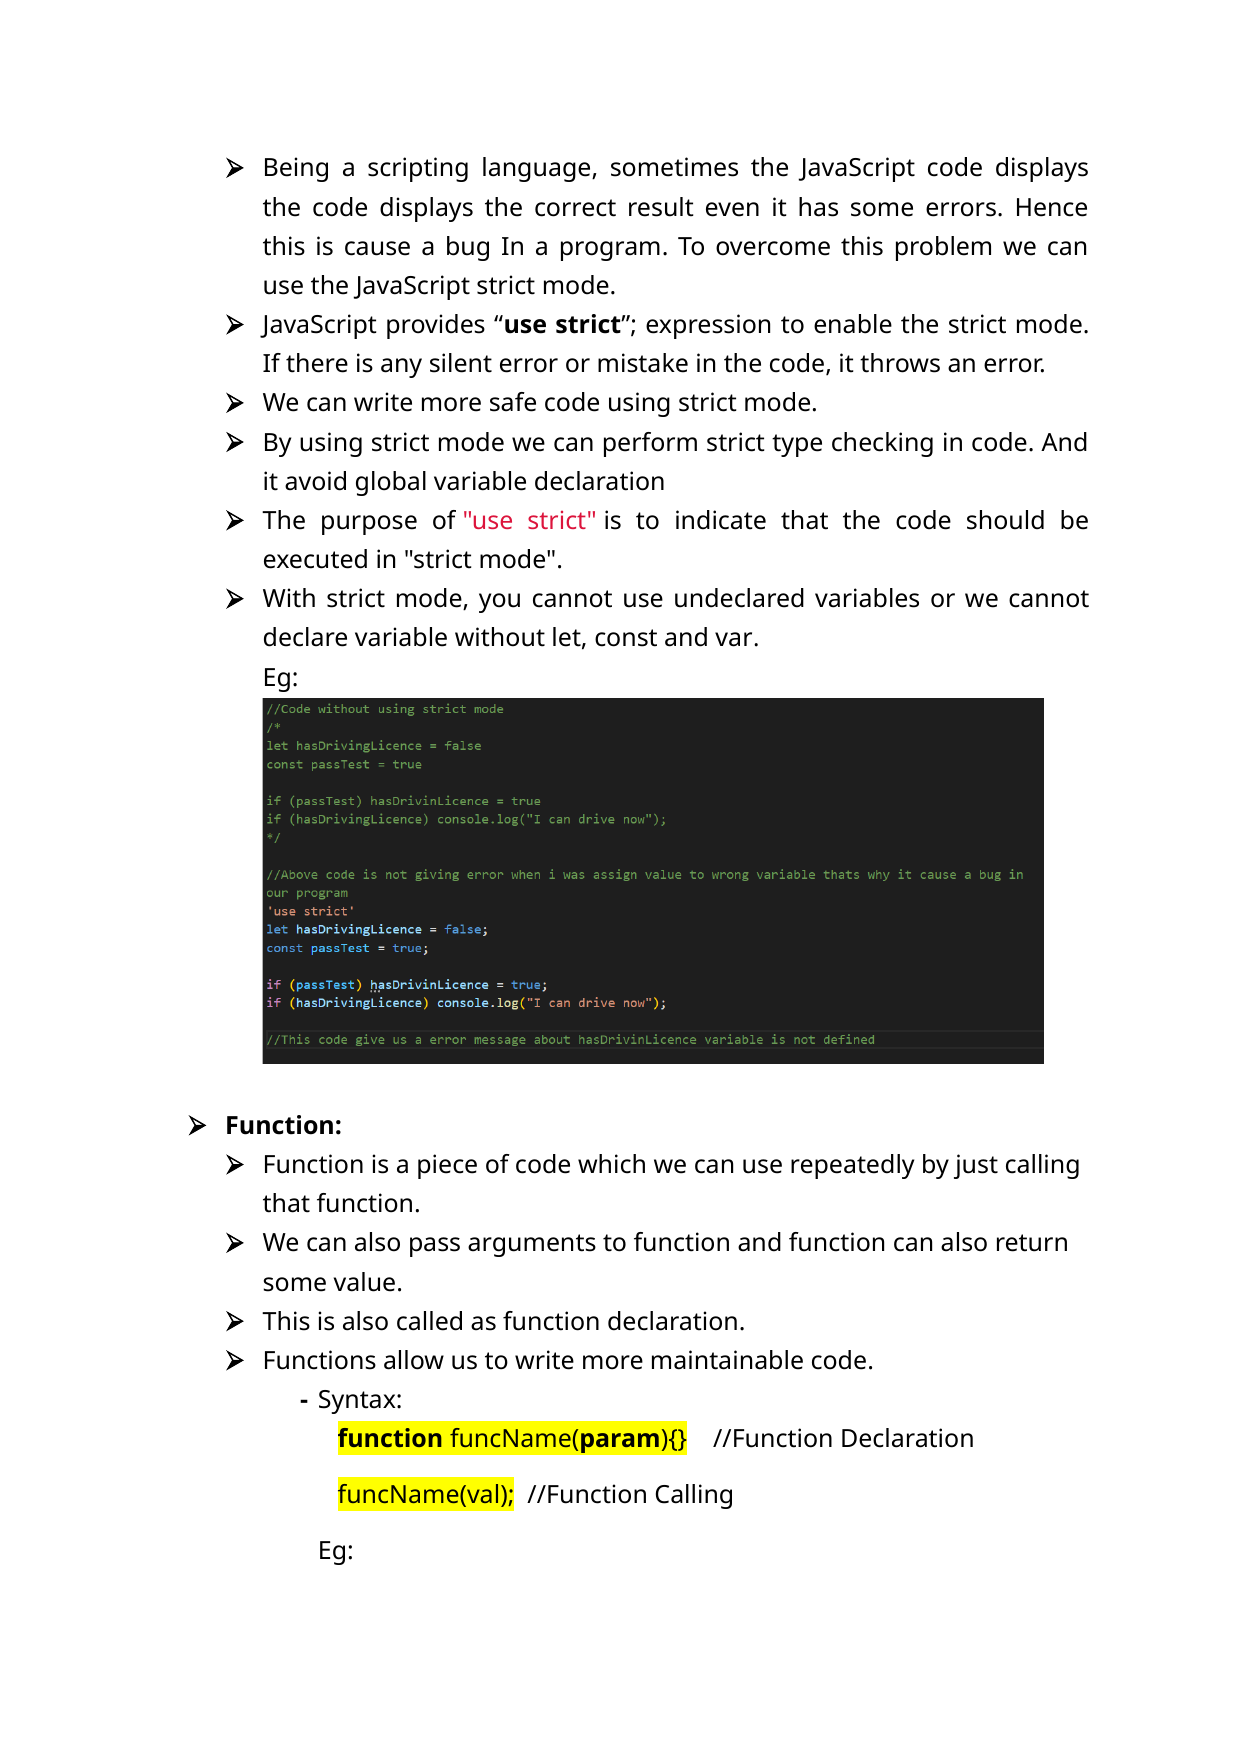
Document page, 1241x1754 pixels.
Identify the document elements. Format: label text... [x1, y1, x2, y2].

text funcName(val); //Function Calling [514, 1477, 1090, 1511]
list Functions allow us to write more maintainable code. [225, 1342, 1090, 1377]
list We can write more safe code using strict mode. [225, 385, 1090, 419]
list With strict mode, you cannot use undeclared variables or we cannot declare variable without let, const and var. [225, 581, 1090, 654]
list We can also pass arguments to function and function can also return some value. [225, 1225, 1090, 1298]
picture [262, 698, 1044, 1064]
list By using strict mode we can perform strict type checking in code. And it avoid global variable declaration [225, 424, 1090, 497]
list This is also called as function declaration. [225, 1303, 1090, 1337]
list JavaScript provides “use strict”; expression to enable the strict mode. If there is any silent error or mistake in the code, it throws an error. [225, 307, 1090, 380]
list Syntax: function funcName(param){} //Function Declaration [300, 1382, 1090, 1455]
list Function: [187, 1107, 1090, 1142]
list The purpose of "use strict" is to indicate that the code should be executed in "strict mode". [225, 502, 1090, 576]
text Eg: [150, 1532, 1090, 1567]
list Function is a piece of code which we can use repeatedly by just calling that function. [225, 1147, 1090, 1220]
list Eg: [262, 659, 1090, 693]
list Being a scripting language, sometimes the JavaScript code displays the code displays the correct result even it has some errors. Hence this is cause a bug In a program. To overcome this problem we can use the JavaScript strict mode. [225, 150, 1090, 302]
